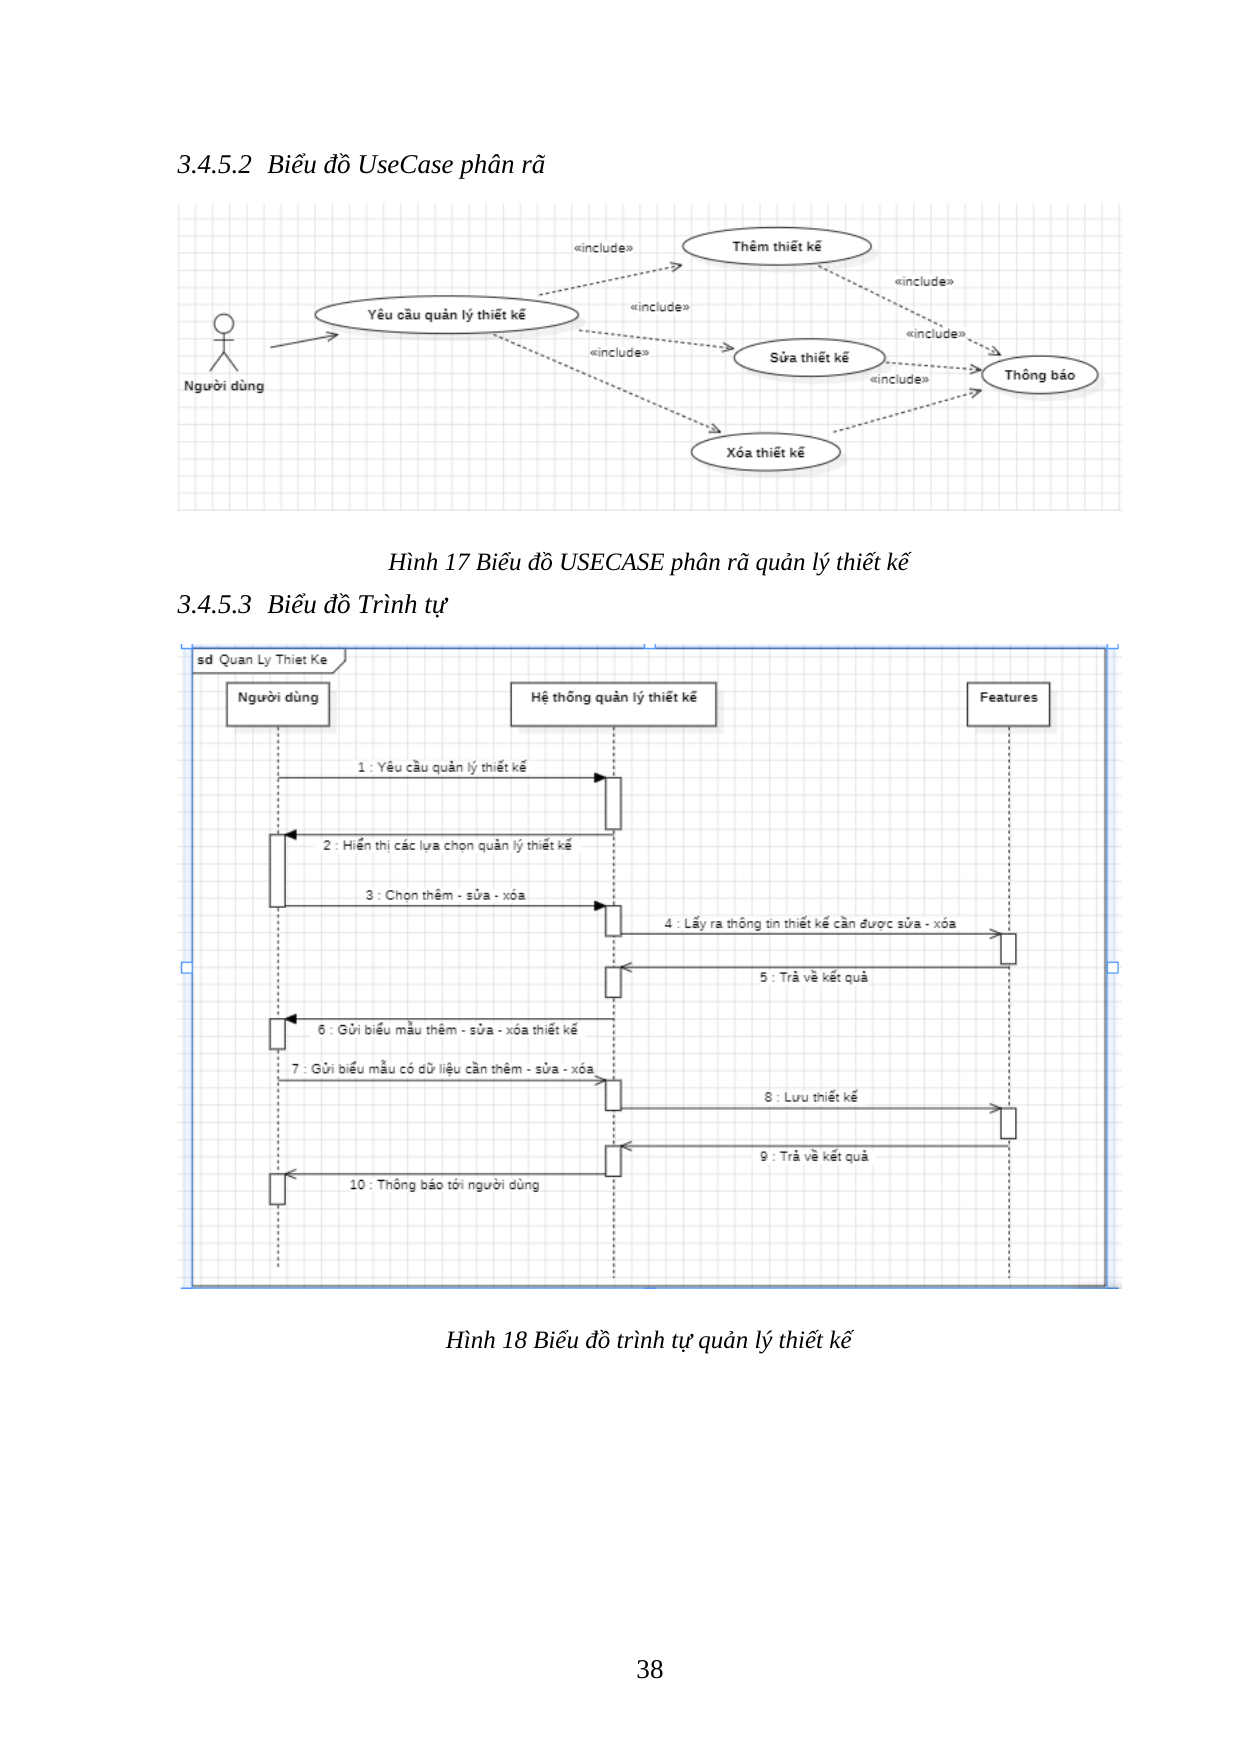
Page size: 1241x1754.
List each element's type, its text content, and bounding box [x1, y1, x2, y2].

subtitle Biểu đồ Trình tự [177, 588, 1122, 619]
picture [177, 203, 1123, 511]
text Hình 18 Biểu đồ trình tự quản lý thiết kế [177, 1325, 1122, 1354]
picture [177, 644, 1123, 1289]
subtitle Biểu đồ UseCase phân rã [177, 148, 1122, 179]
text Hình 17 Biểu đồ USECASE phân rã quản lý thiết kế [177, 547, 1122, 576]
